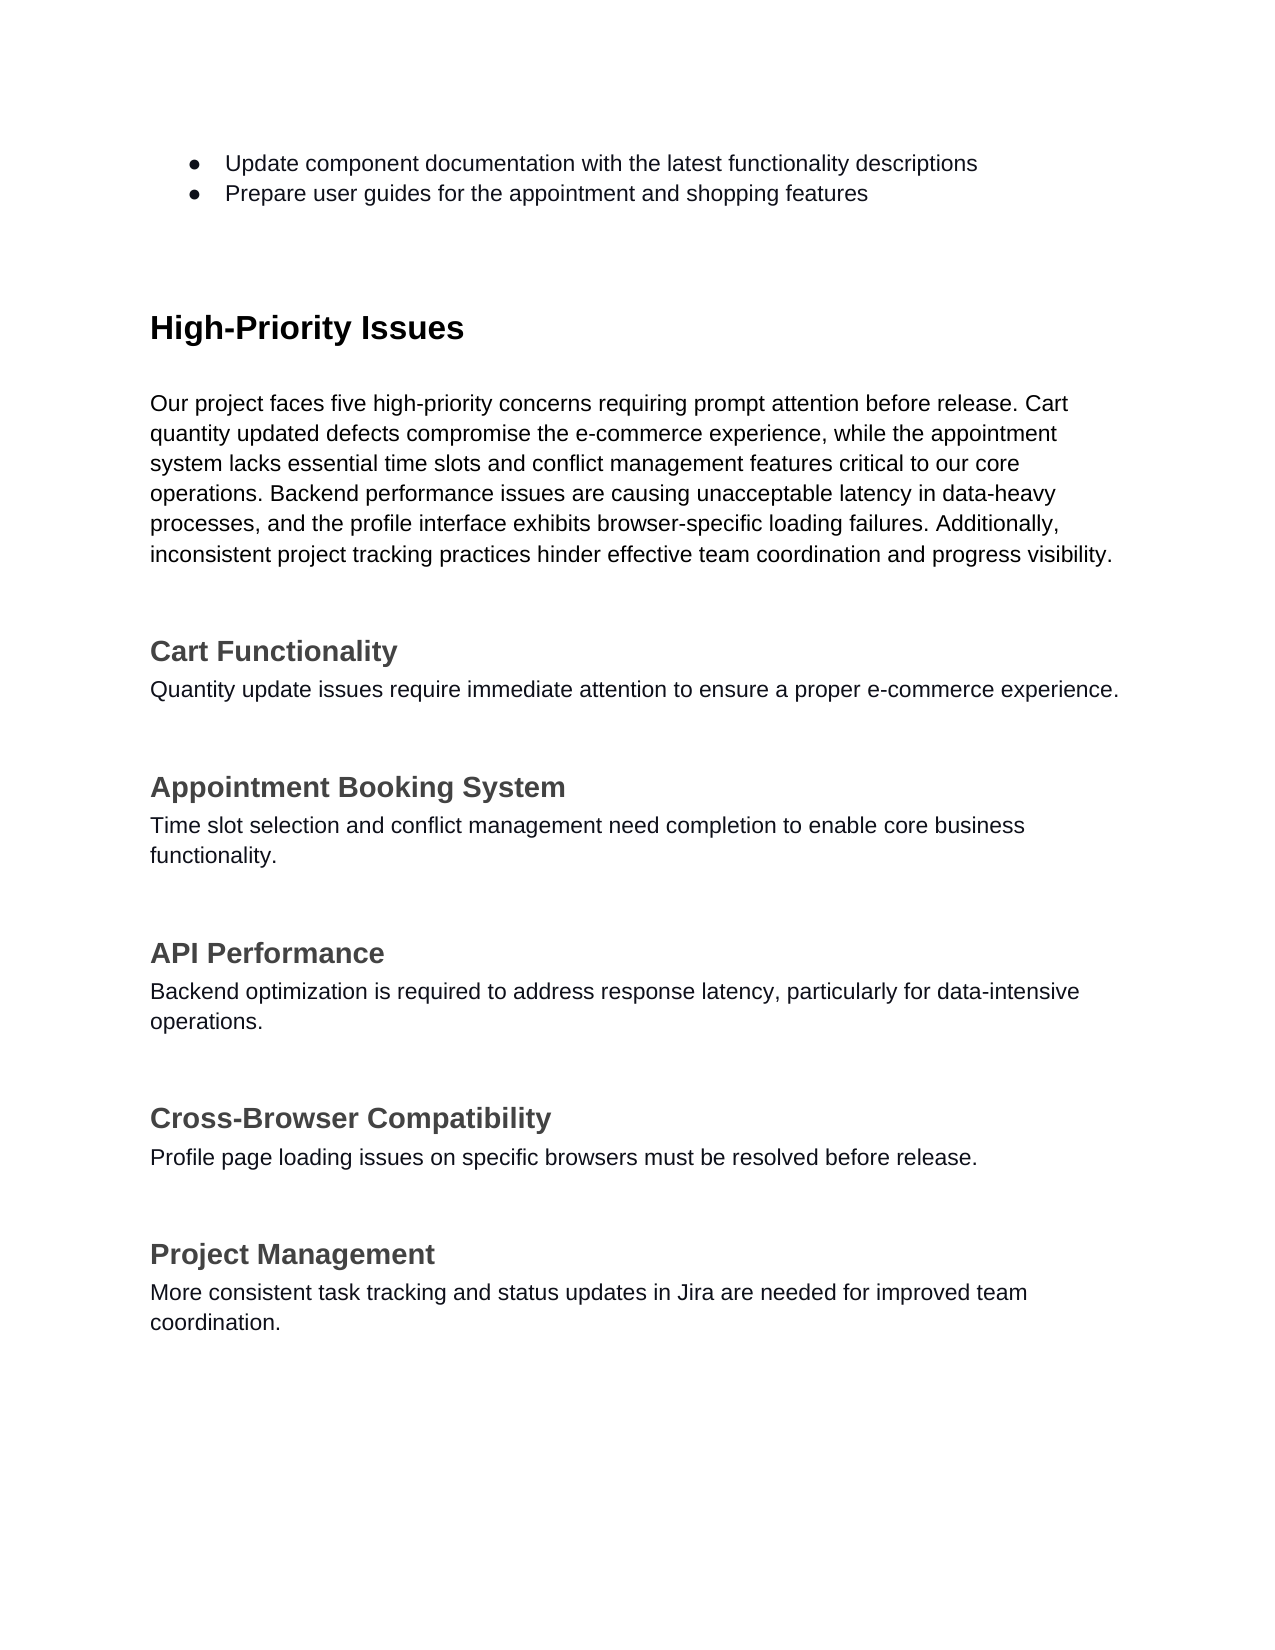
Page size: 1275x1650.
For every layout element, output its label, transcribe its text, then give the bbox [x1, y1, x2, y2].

subtitle Cross-Browser Compatibility [150, 1102, 1125, 1135]
subtitle API Performance [150, 936, 1125, 969]
subtitle Cart Functionality [150, 634, 1125, 668]
list Update component documentation with the latest functionality descriptions [187, 150, 1125, 176]
subtitle High-Priority Issues [150, 308, 1125, 347]
subtitle Project Management [150, 1237, 1125, 1271]
text Time slot selection and conflict management need completion to enable core business functionality. [150, 812, 1125, 868]
list Prepare user guides for the appointment and shopping features [187, 180, 1125, 207]
text More consistent task tracking and status updates in Jira are needed for improved team coordination. [150, 1279, 1125, 1336]
subtitle Appointment Booking System [150, 770, 1125, 803]
text Backend optimization is required to address response latency, particularly for data-intensive operations. [150, 978, 1125, 1034]
text Profile page loading issues on specific browsers must be resolved before release. [150, 1143, 1125, 1170]
text Quantity update issues require immediate attention to ensure a proper e-commerce experience. [150, 676, 1125, 702]
text Our project faces five high-priority concerns requiring prompt attention before release. Cart quantity updated defects compromise the e-commerce experience, while the appointment system lacks essential time slots and conflict management features critical to our core operations. Backend performance issues are causing unacceptable latency in data-heavy processes, and the profile interface exhibits browser-specific loading failures. Additionally, inconsistent project tracking practices hinder effective team coordination and progress visibility. [150, 389, 1125, 567]
